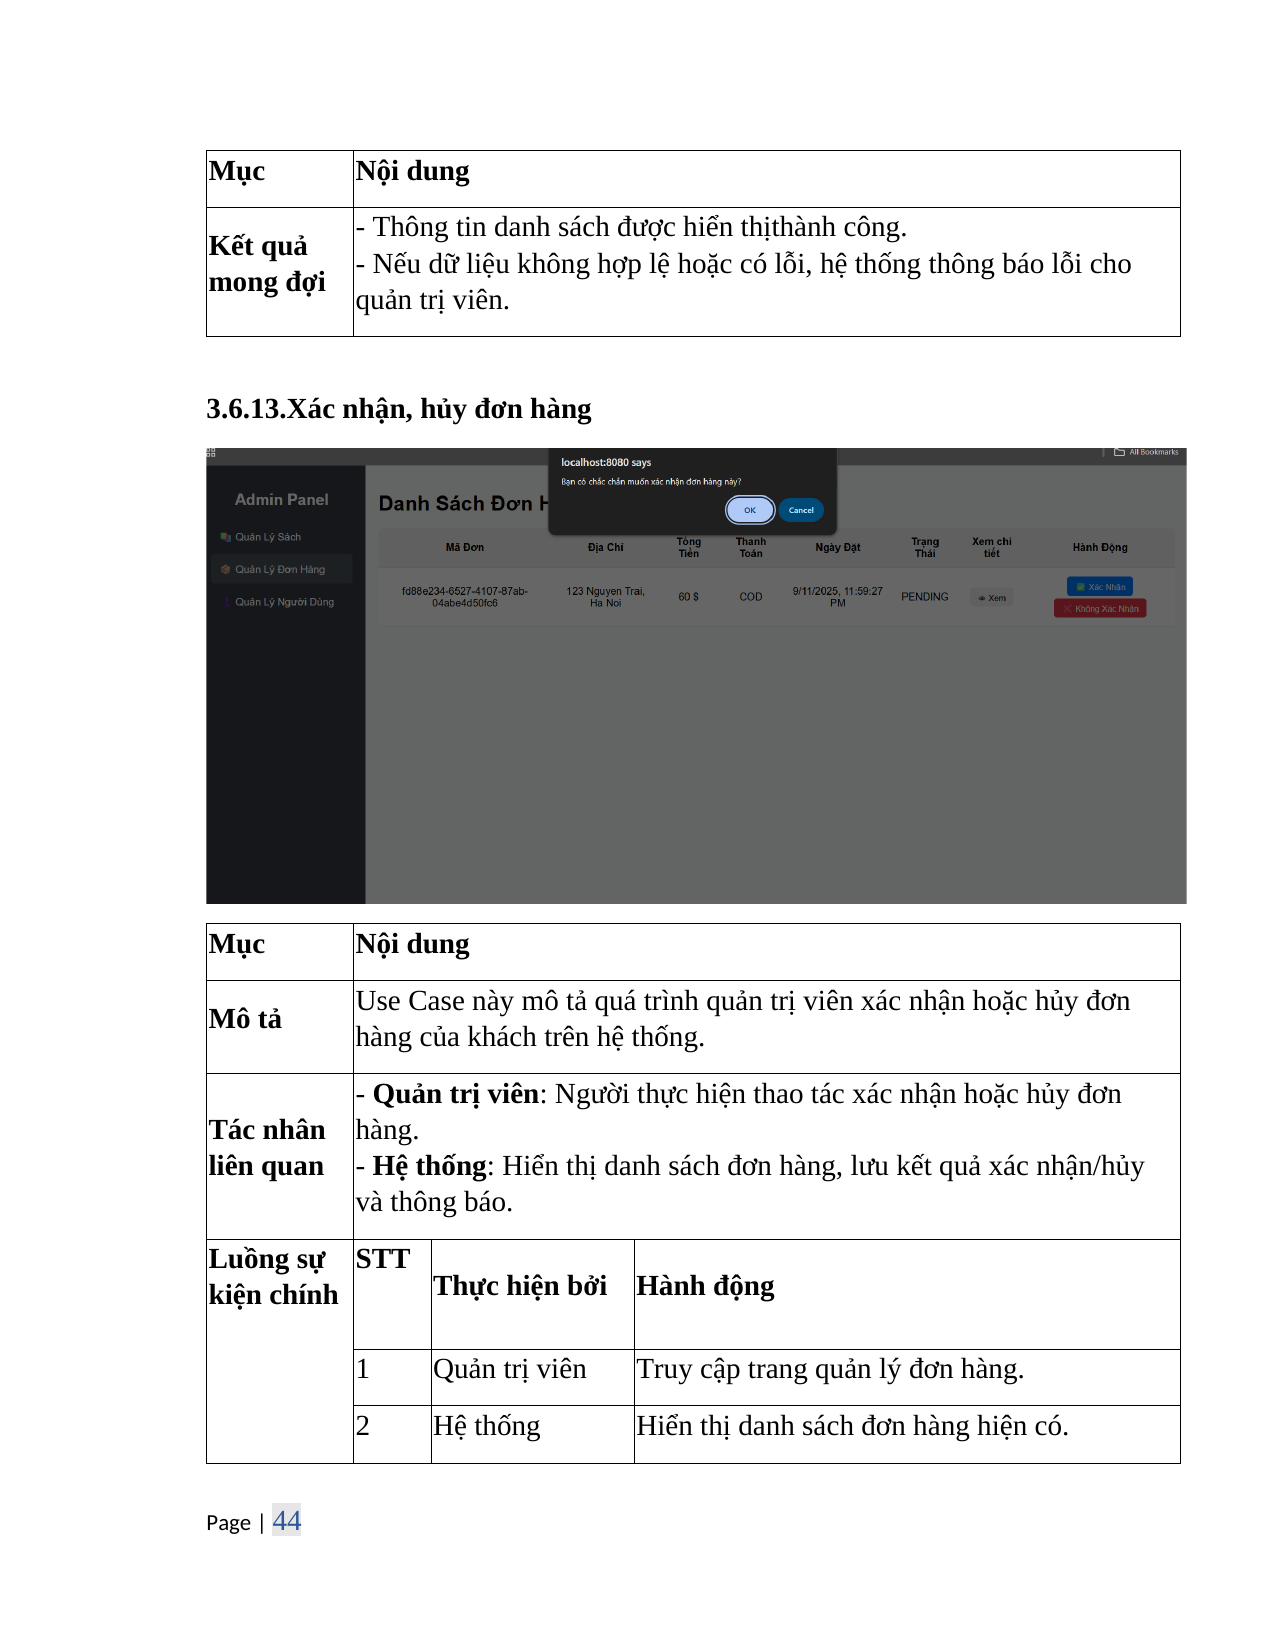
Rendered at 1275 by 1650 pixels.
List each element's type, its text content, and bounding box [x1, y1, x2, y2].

table_cell Mô tả [207, 981, 353, 1073]
table_cell Luồng sự kiện chính [207, 1240, 353, 1462]
table_cell STT [354, 1240, 431, 1348]
table_header Mục [207, 151, 353, 207]
picture [206, 448, 1187, 904]
table_cell Truy cập trang quản lý đơn hàng. [635, 1350, 1180, 1405]
table_cell 1 [354, 1350, 431, 1405]
table_cell - Thông tin danh sách được hiển thịthành công. - Nếu dữ liệu không hợp lệ hoặc có lỗi, hệ thống thông báo lỗi cho quản trị viên. [354, 208, 1180, 336]
table_cell Hiển thị danh sách đơn hàng hiện có. [635, 1406, 1180, 1462]
table_cell Use Case này mô tả quá trình quản trị viên xác nhận hoặc hủy đơn hàng của khách trên hệ thống. [354, 981, 1180, 1073]
table_cell Quản trị viên [432, 1350, 634, 1405]
table_cell - Quản trị viên: Người thực hiện thao tác xác nhận hoặc hủy đơn hàng. - Hệ thống: Hiển thị danh sách đơn hàng, lưu kết quả xác nhận/hủy và thông báo. [354, 1074, 1180, 1239]
table_header Nội dung [354, 151, 1180, 207]
table_cell Tác nhân liên quan [207, 1074, 353, 1239]
table_cell Kết quả mong đợi [207, 208, 353, 336]
subtitle 3.6.13.Xác nhận, hủy đơn hàng [206, 398, 1187, 423]
table_cell Thực hiện bởi [432, 1240, 634, 1348]
table_cell 2 [354, 1406, 431, 1462]
table_header Nội dung [354, 924, 1180, 980]
table_cell Hành động [635, 1240, 1180, 1348]
table_header Mục [207, 924, 353, 980]
table_cell Hệ thống [432, 1406, 634, 1462]
